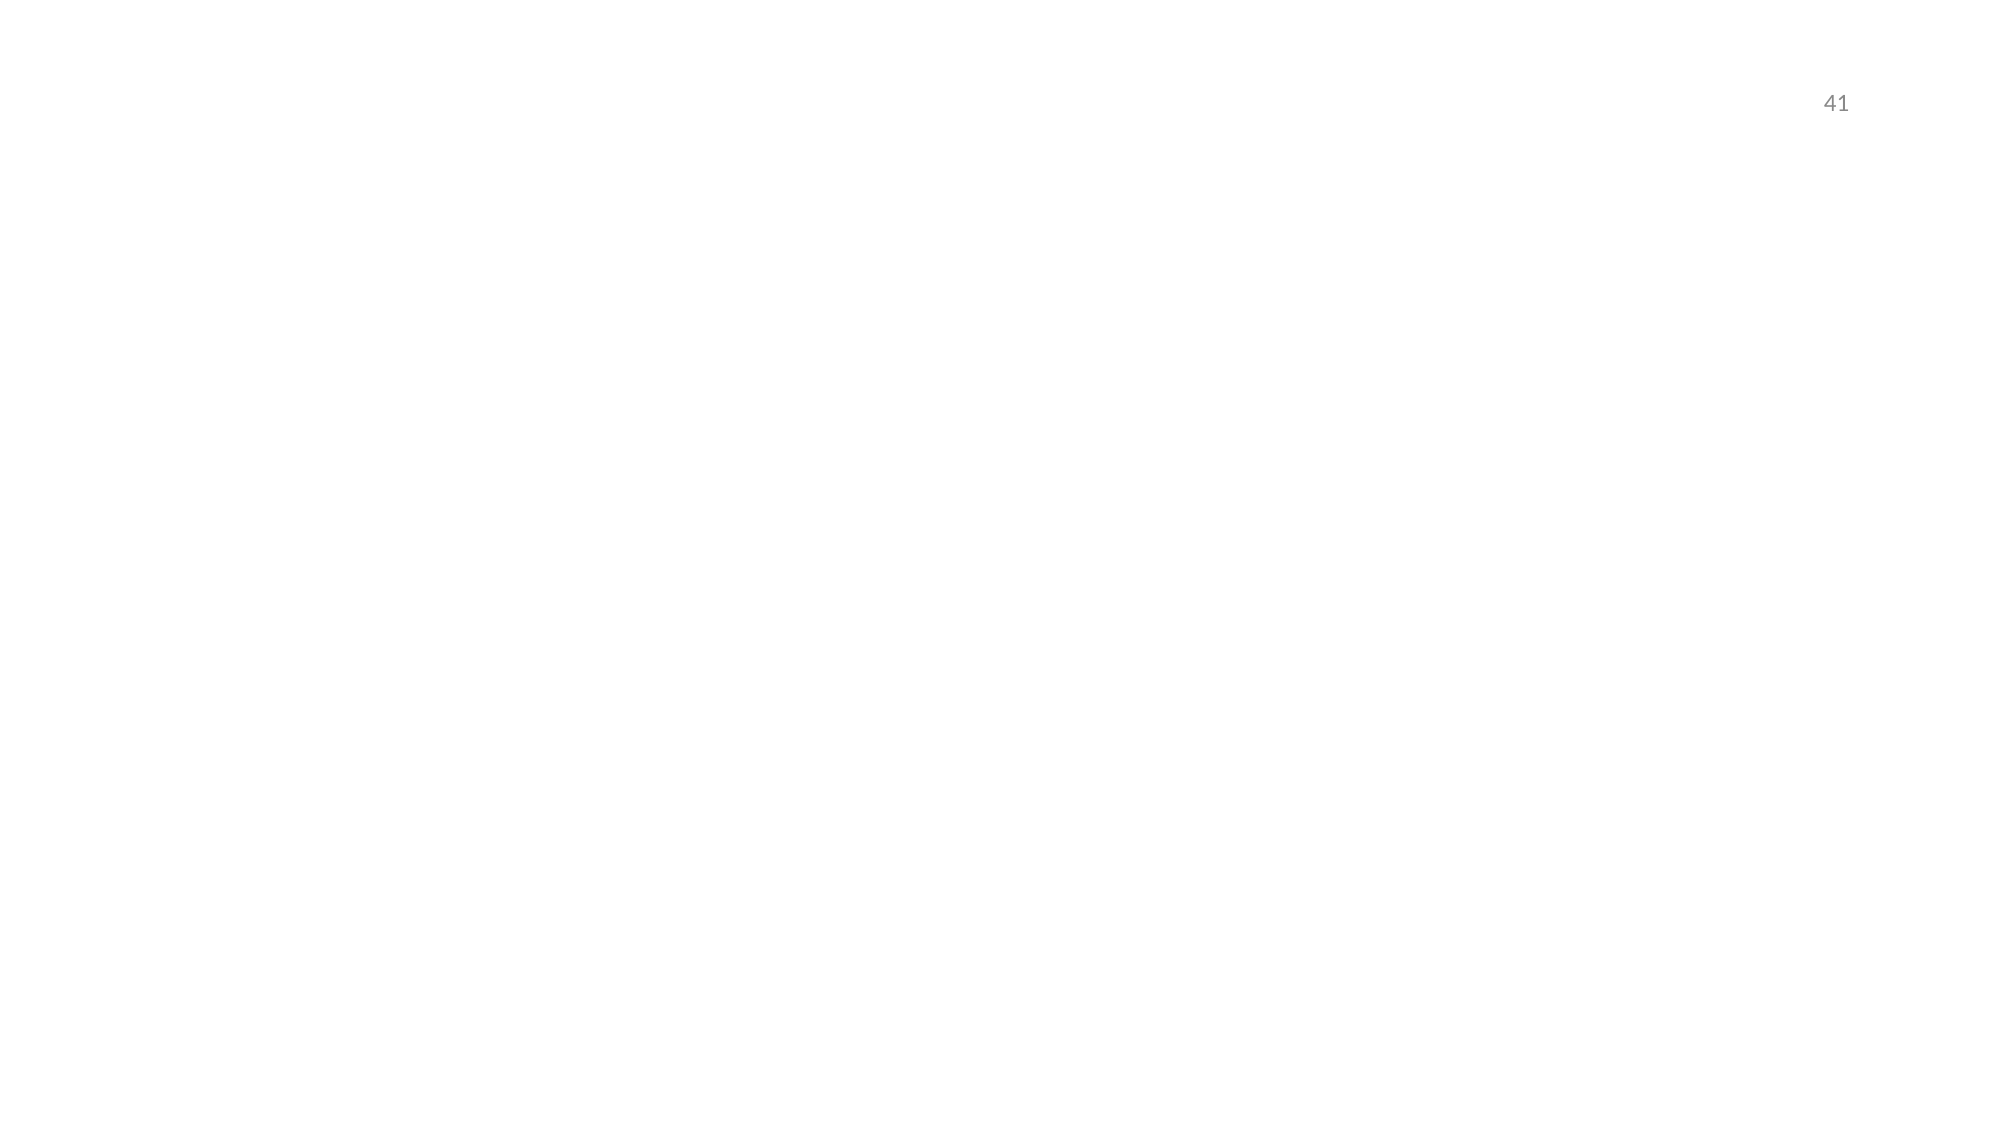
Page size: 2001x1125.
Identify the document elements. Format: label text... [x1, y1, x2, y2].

text 41 [152, 87, 1849, 118]
